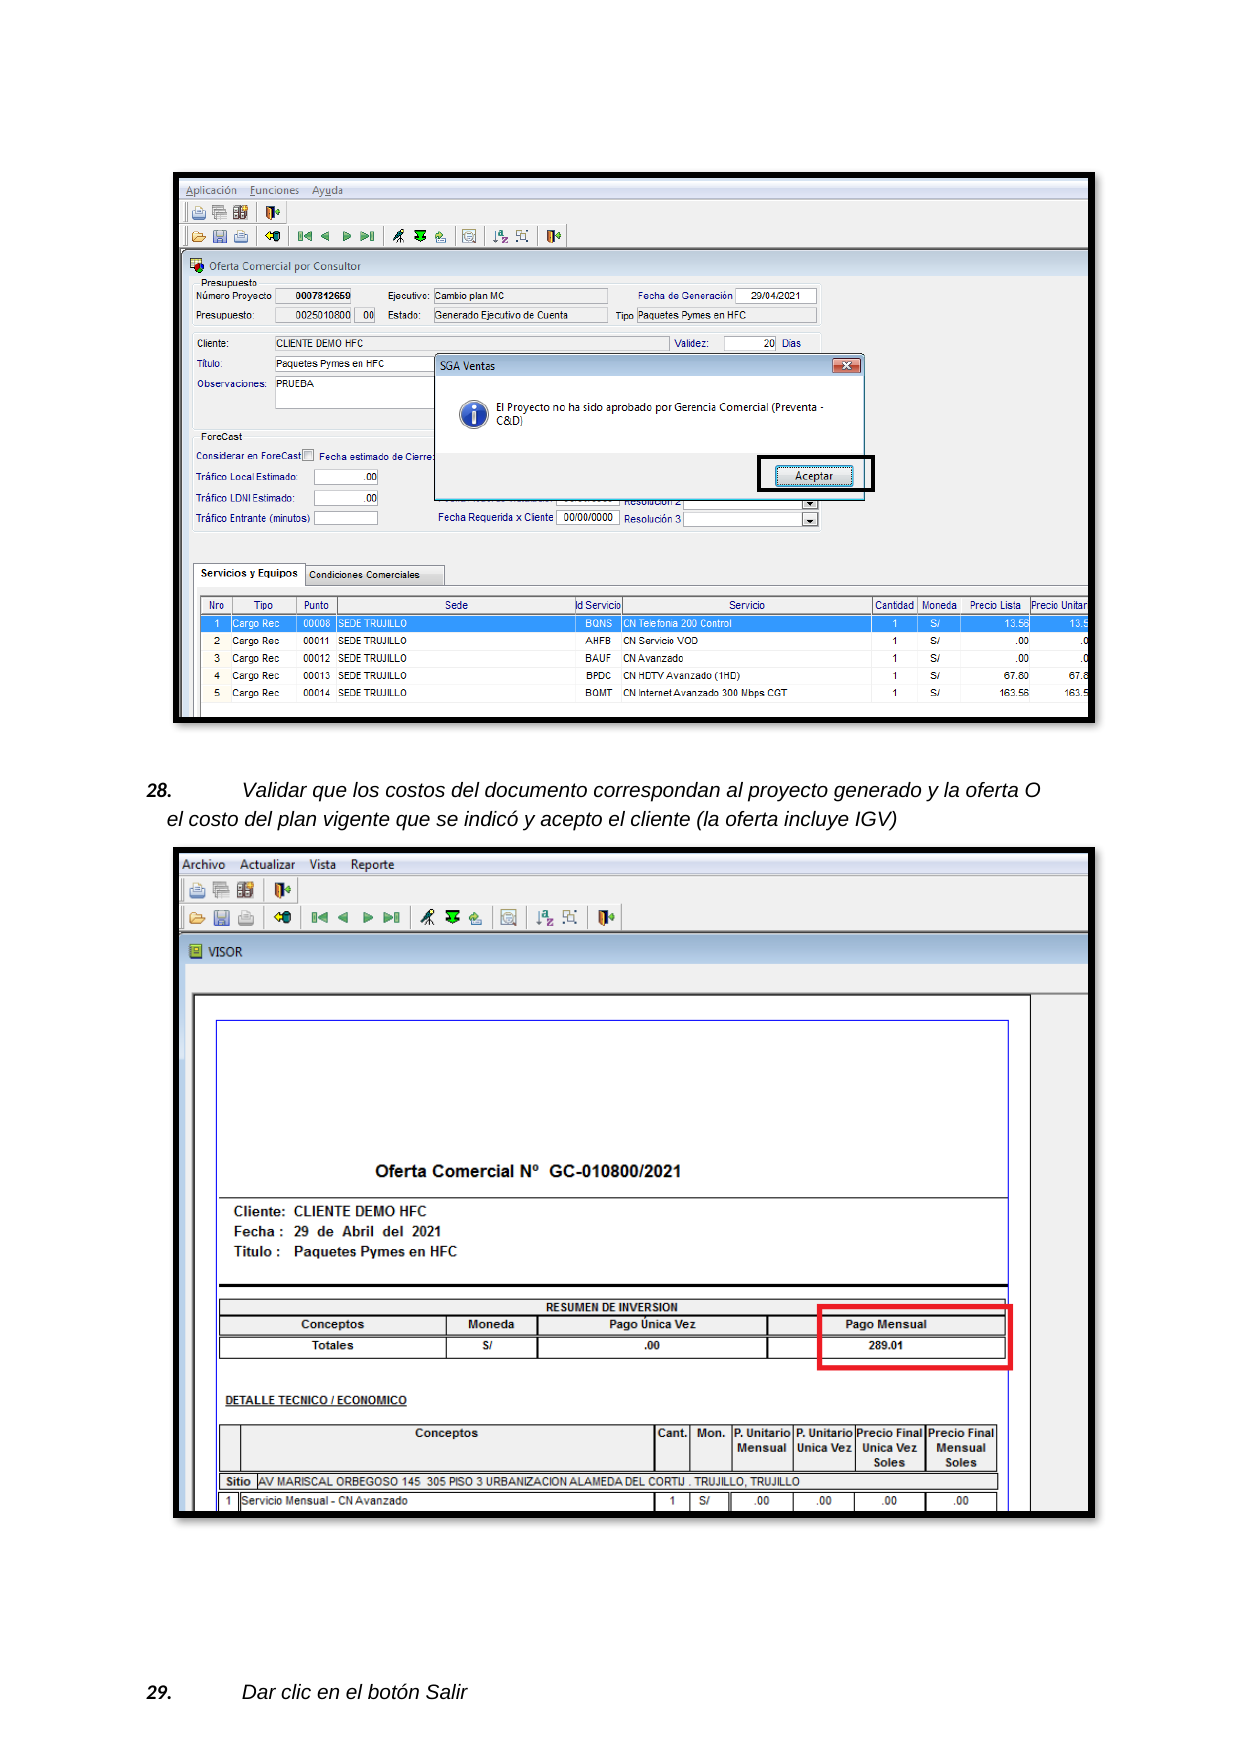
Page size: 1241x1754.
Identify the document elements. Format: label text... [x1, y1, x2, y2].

picture [179, 853, 1088, 1511]
list Validar que los costos del documento correspondan al proyecto generado y la oferta O el costo del plan vigente que se indicó y acepto el cliente (la oferta incluye IGV) [146, 778, 1048, 831]
list Dar clic en el botón Salir [146, 1679, 1048, 1705]
picture [179, 178, 1088, 717]
